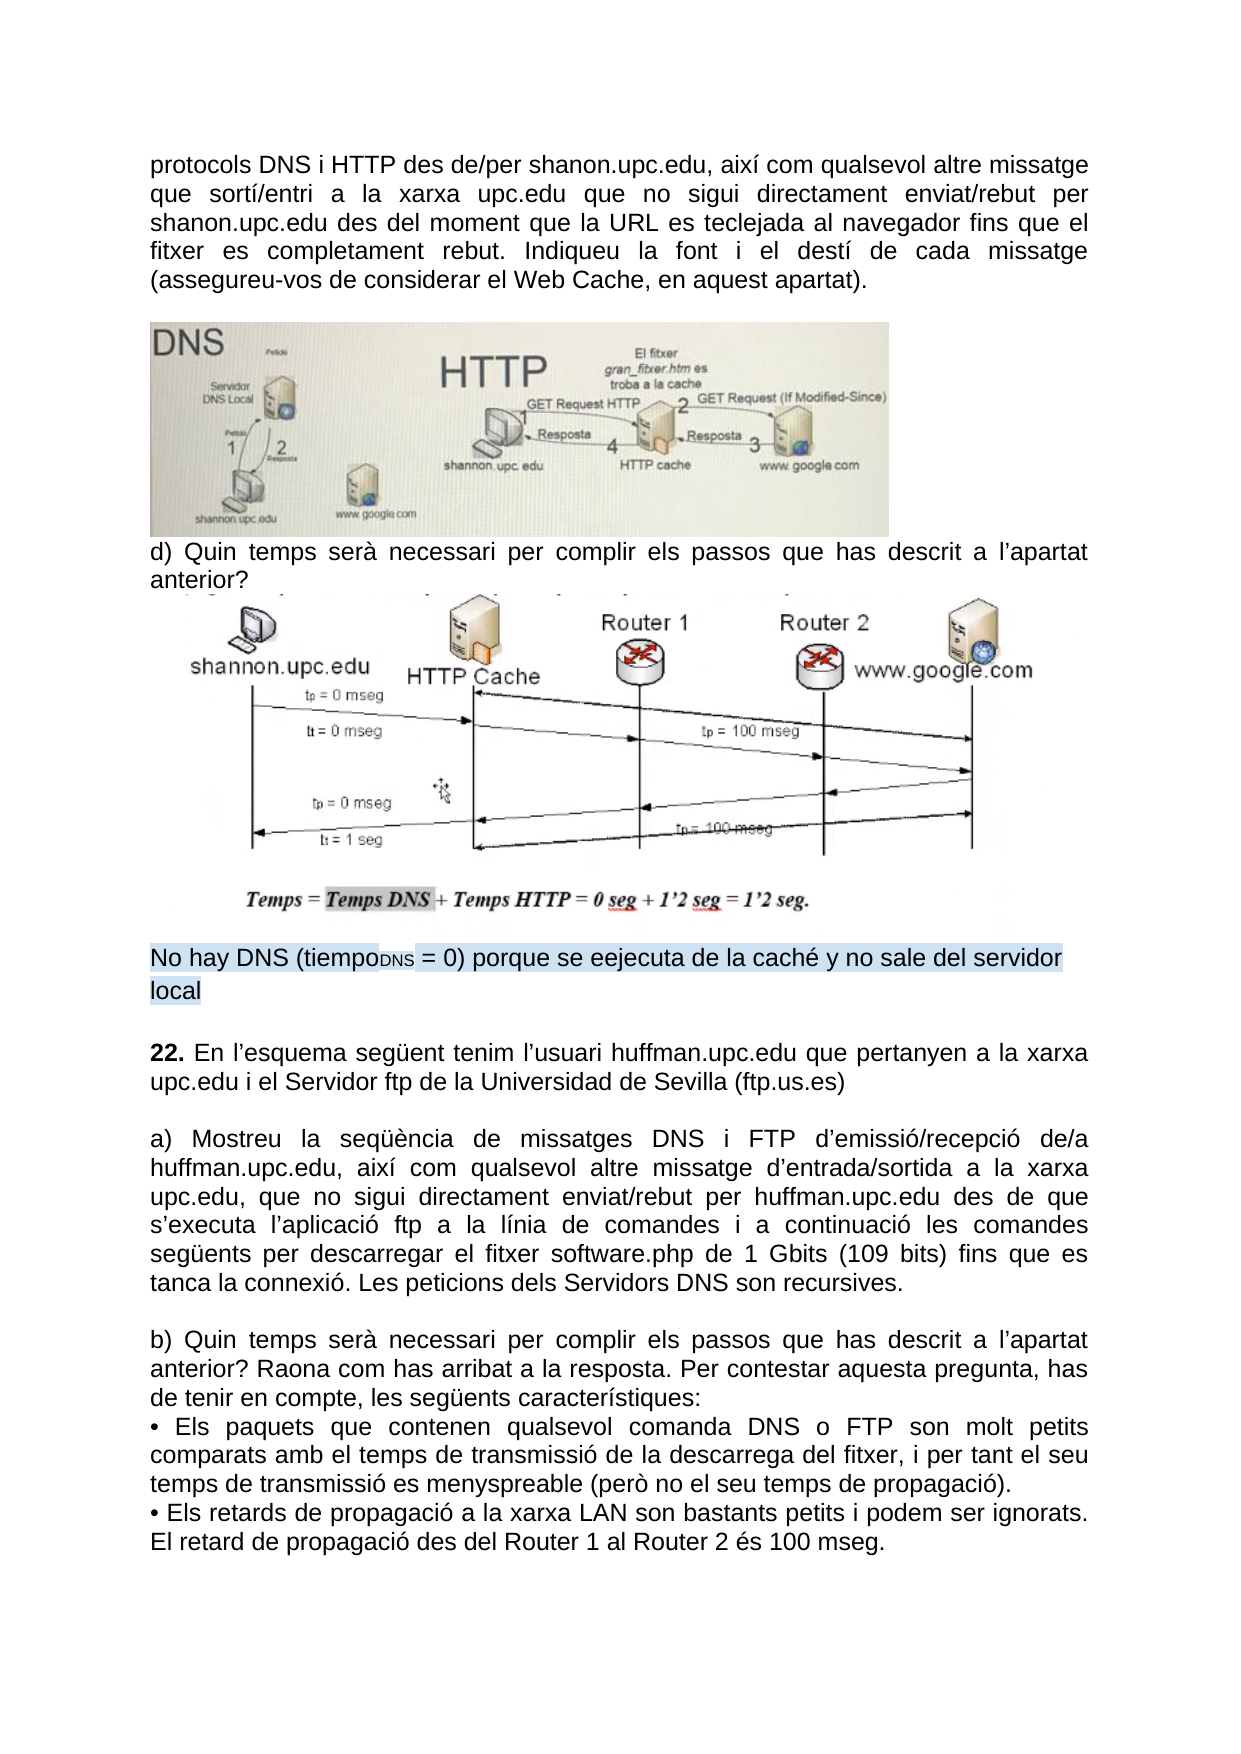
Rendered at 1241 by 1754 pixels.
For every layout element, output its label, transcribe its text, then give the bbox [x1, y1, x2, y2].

text • Els paquets que contenen qualsevol comanda DNS o FTP son molt petits comparats amb el temps de transmissió de la descarrega del fitxer, i per tant el seu temps de transmissió es menyspreable (però no el seu temps de propagació). [150, 1412, 1090, 1498]
text • Els retards de propagació a la xarxa LAN son bastants petits i podem ser ignorats. El retard de propagació des del Router 1 al Router 2 és 100 mseg. [150, 1498, 1090, 1556]
text d) Quin temps serà necessari per complir els passos que has descrit a l’apartat anterior? [150, 537, 1090, 594]
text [150, 150, 1090, 294]
text b) Quin temps serà necessari per complir els passos que has descrit a l’apartat anterior? Raona com has arribat a la resposta. Per contestar aquesta pregunta, has de tenir en compte, les següents característiques: [150, 1326, 1090, 1412]
text 22. En l’esquema següent tenim l’usuari huffman.upc.edu que pertanyen a la xarxa upc.edu i el Servidor ftp de la Universidad de Sevilla (ftp.us.es) [150, 1038, 1090, 1096]
text No hay DNS (tiempoDNS = 0) porque se eejecuta de la caché y no sale del servidor local [150, 943, 1090, 1005]
picture [150, 322, 889, 537]
text a) Mostreu la seqüència de missatges DNS i FTP d’emissió/recepció de/a huffman.upc.edu, així com qualsevol altre missatge d’entrada/sortida a la xarxa upc.edu, que no sigui directament enviat/rebut per huffman.upc.edu des de que s’executa l’aplicació ftp a la línia de comandes i a continuació les comandes següents per descarregar el fitxer software.php de 1 Gbits (109 bits) fins que es tanca la connexió. Les peticions dels Servidors DNS son recursives. [150, 1124, 1090, 1297]
picture [150, 594, 1091, 940]
